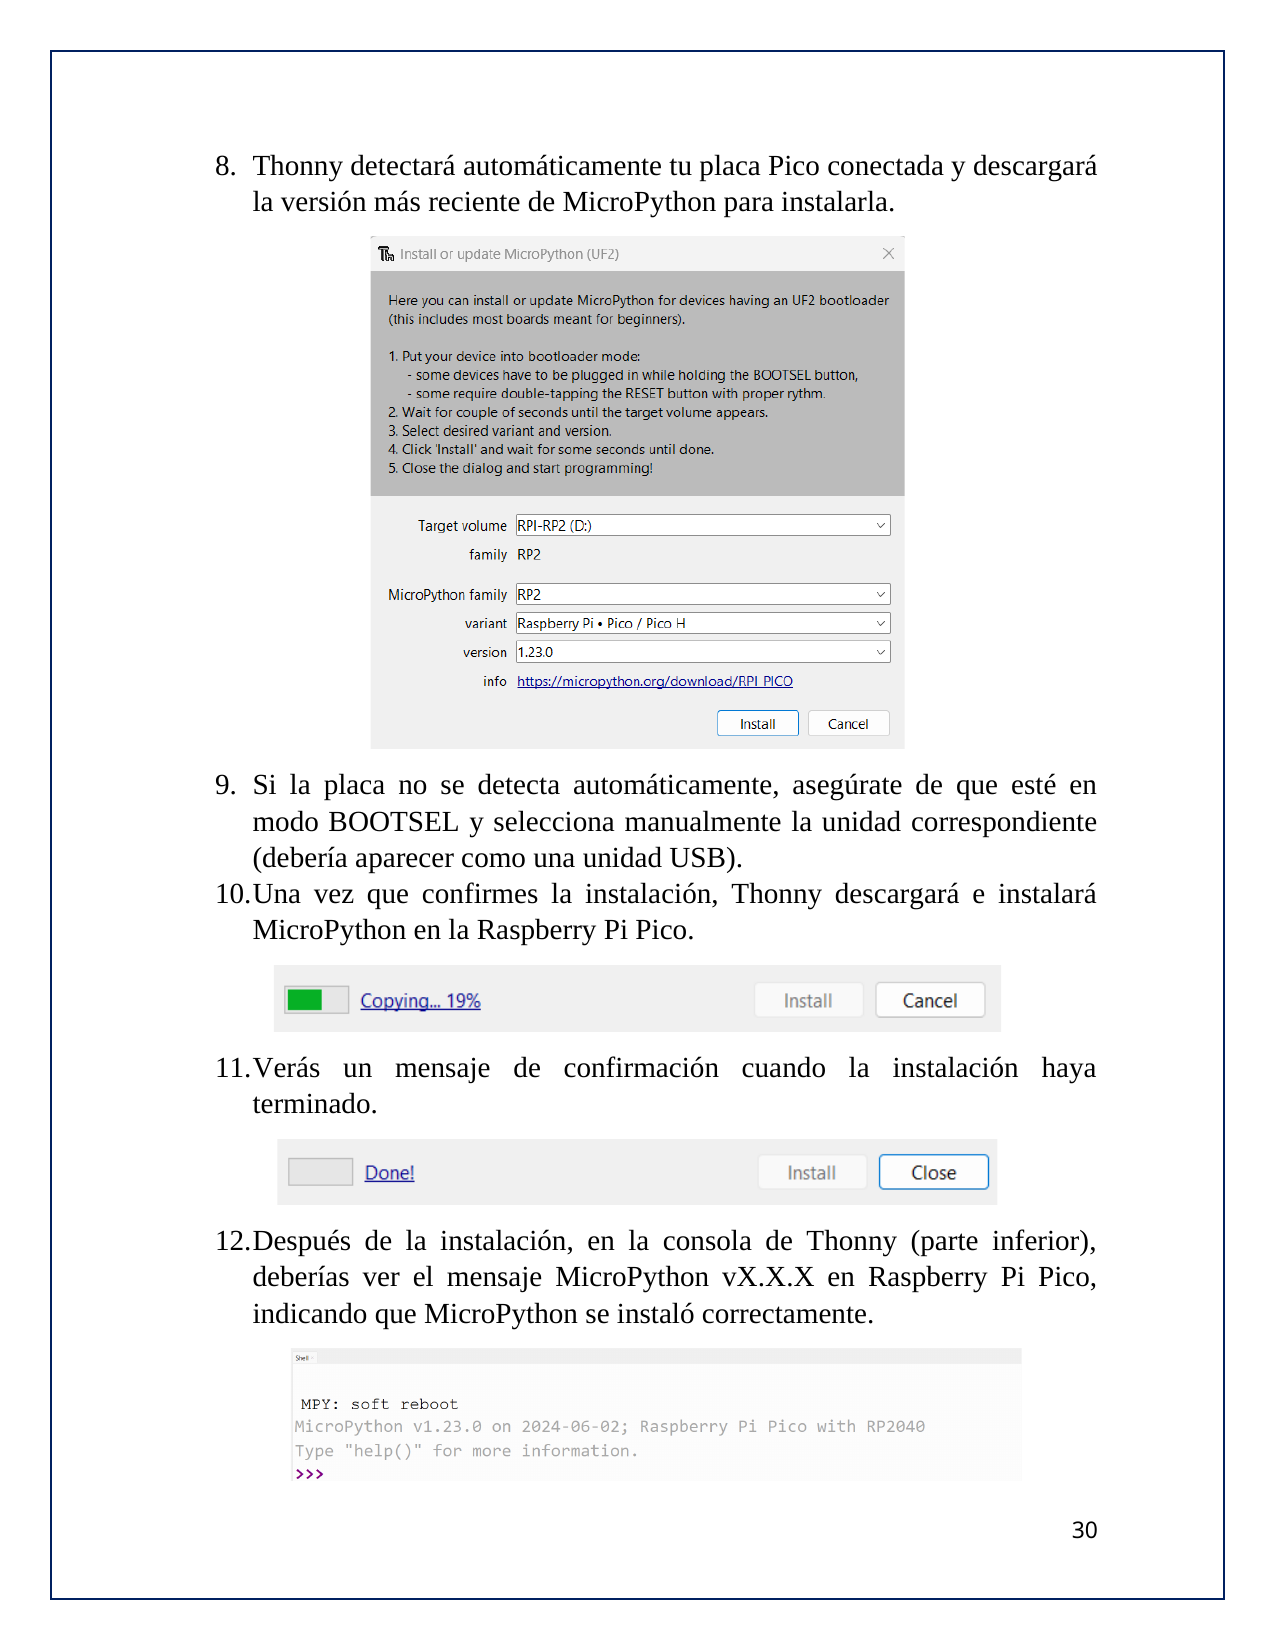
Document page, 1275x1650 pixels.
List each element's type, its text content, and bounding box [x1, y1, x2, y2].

list Si la placa no se detecta automáticamente, asegúrate de que esté en modo BOOTSEL y selecciona manualmente la unidad correspondiente (debería aparecer como una unidad USB). [215, 767, 1098, 873]
list Una vez que confirmes la instalación, Thonny descargará e instalará MicroPython en la Raspberry Pi Pico. [215, 876, 1098, 946]
picture [290, 1348, 1022, 1481]
list Thonny detectará automáticamente tu placa Pico conectada y descargará la versión más reciente de MicroPython para instalarla. [215, 148, 1098, 217]
picture [277, 1139, 998, 1205]
list Después de la instalación, en la consola de Thonny (parte inferior), deberías ver el mensaje MicroPython vX.X.X en Raspberry Pi Pico, indicando que MicroPython se instaló correctamente. [215, 1223, 1098, 1329]
picture [370, 236, 905, 749]
list Verás un mensaje de confirmación cuando la instalación haya terminado. [215, 1050, 1098, 1120]
picture [273, 965, 1002, 1032]
